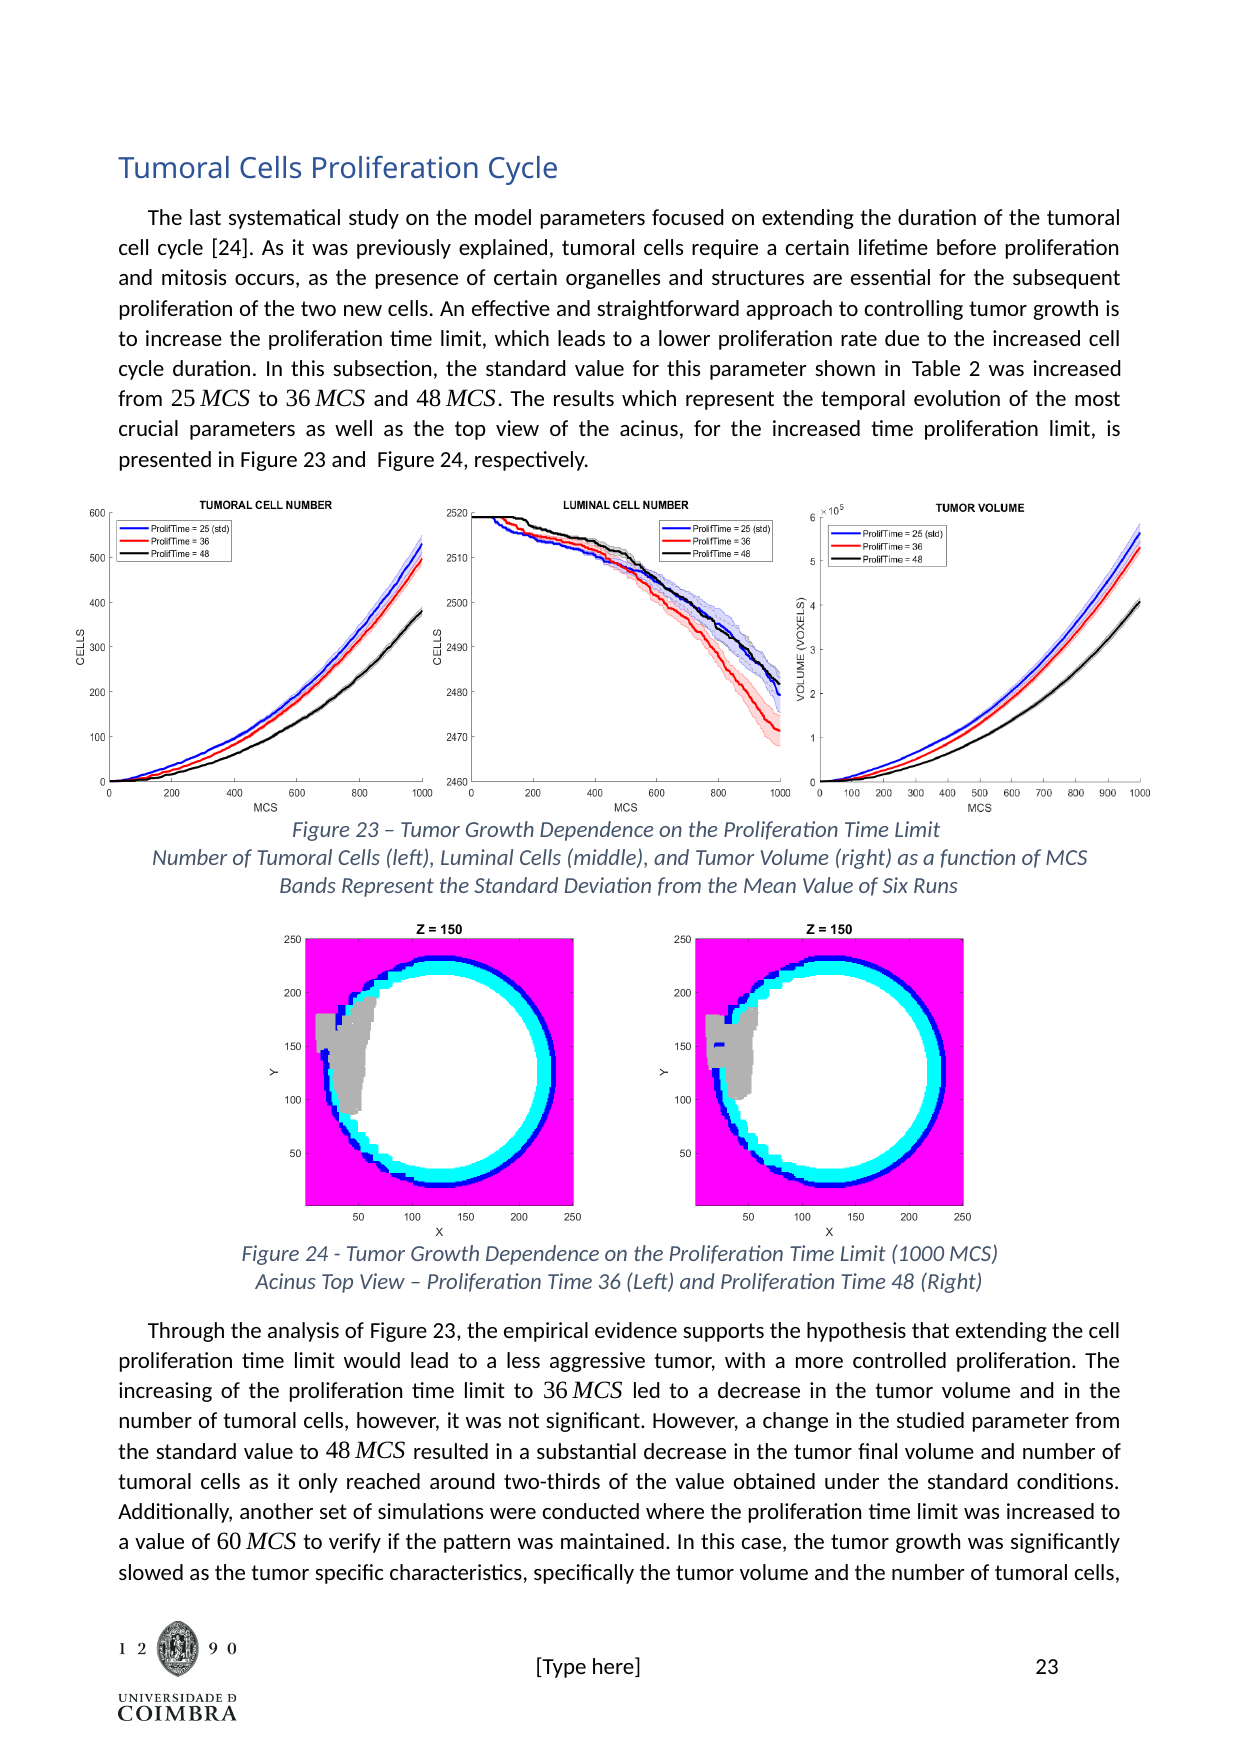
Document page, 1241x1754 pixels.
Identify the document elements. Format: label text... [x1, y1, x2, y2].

text Figure 24 - Tumor Growth Dependence on the Proliferation Time Limit (1000 MCS) Acinus Top View – Proliferation Time 36 (Left) and Proliferation Time 48 (Right) [118, 1239, 1122, 1295]
text Figure 23 – Tumor Growth Dependence on the Proliferation Time Limit Number of Tumoral Cells (left), Luminal Cells (middle), and Tumor Volume (right) as a function of MCS Bands Represent the Standard Deviation from the Mean Value of Six Runs [118, 815, 1122, 899]
picture [795, 502, 1151, 813]
picture [75, 500, 791, 813]
subtitle Tumoral Cells Proliferation Cycle [118, 148, 1122, 187]
text The last systematical study on the model parameters focused on extending the duration of the tumoral cell cycle [24]. As it was previously explained, tumoral cells require a certain lifetime before proliferation and mitosis occurs, as the presence of certain organelles and structures are essential for the subsequent proliferation of the two new cells. An effective and straightforward approach to controlling tumor growth is to increase the proliferation time limit, which leads to a lower proliferation rate due to the increased cell cycle duration. In this subsection, the standard value for this parameter shown in Table 2 was increased from to and . The results which represent the temporal evolution of the most crucial parameters as well as the top view of the acinus, for the increased time proliferation limit, is presented in Figure 23 and Figure 24, respectively. [118, 203, 1122, 473]
picture [118, 1621, 237, 1721]
picture [658, 923, 972, 1237]
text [118, 1316, 1122, 1586]
picture [268, 923, 582, 1237]
